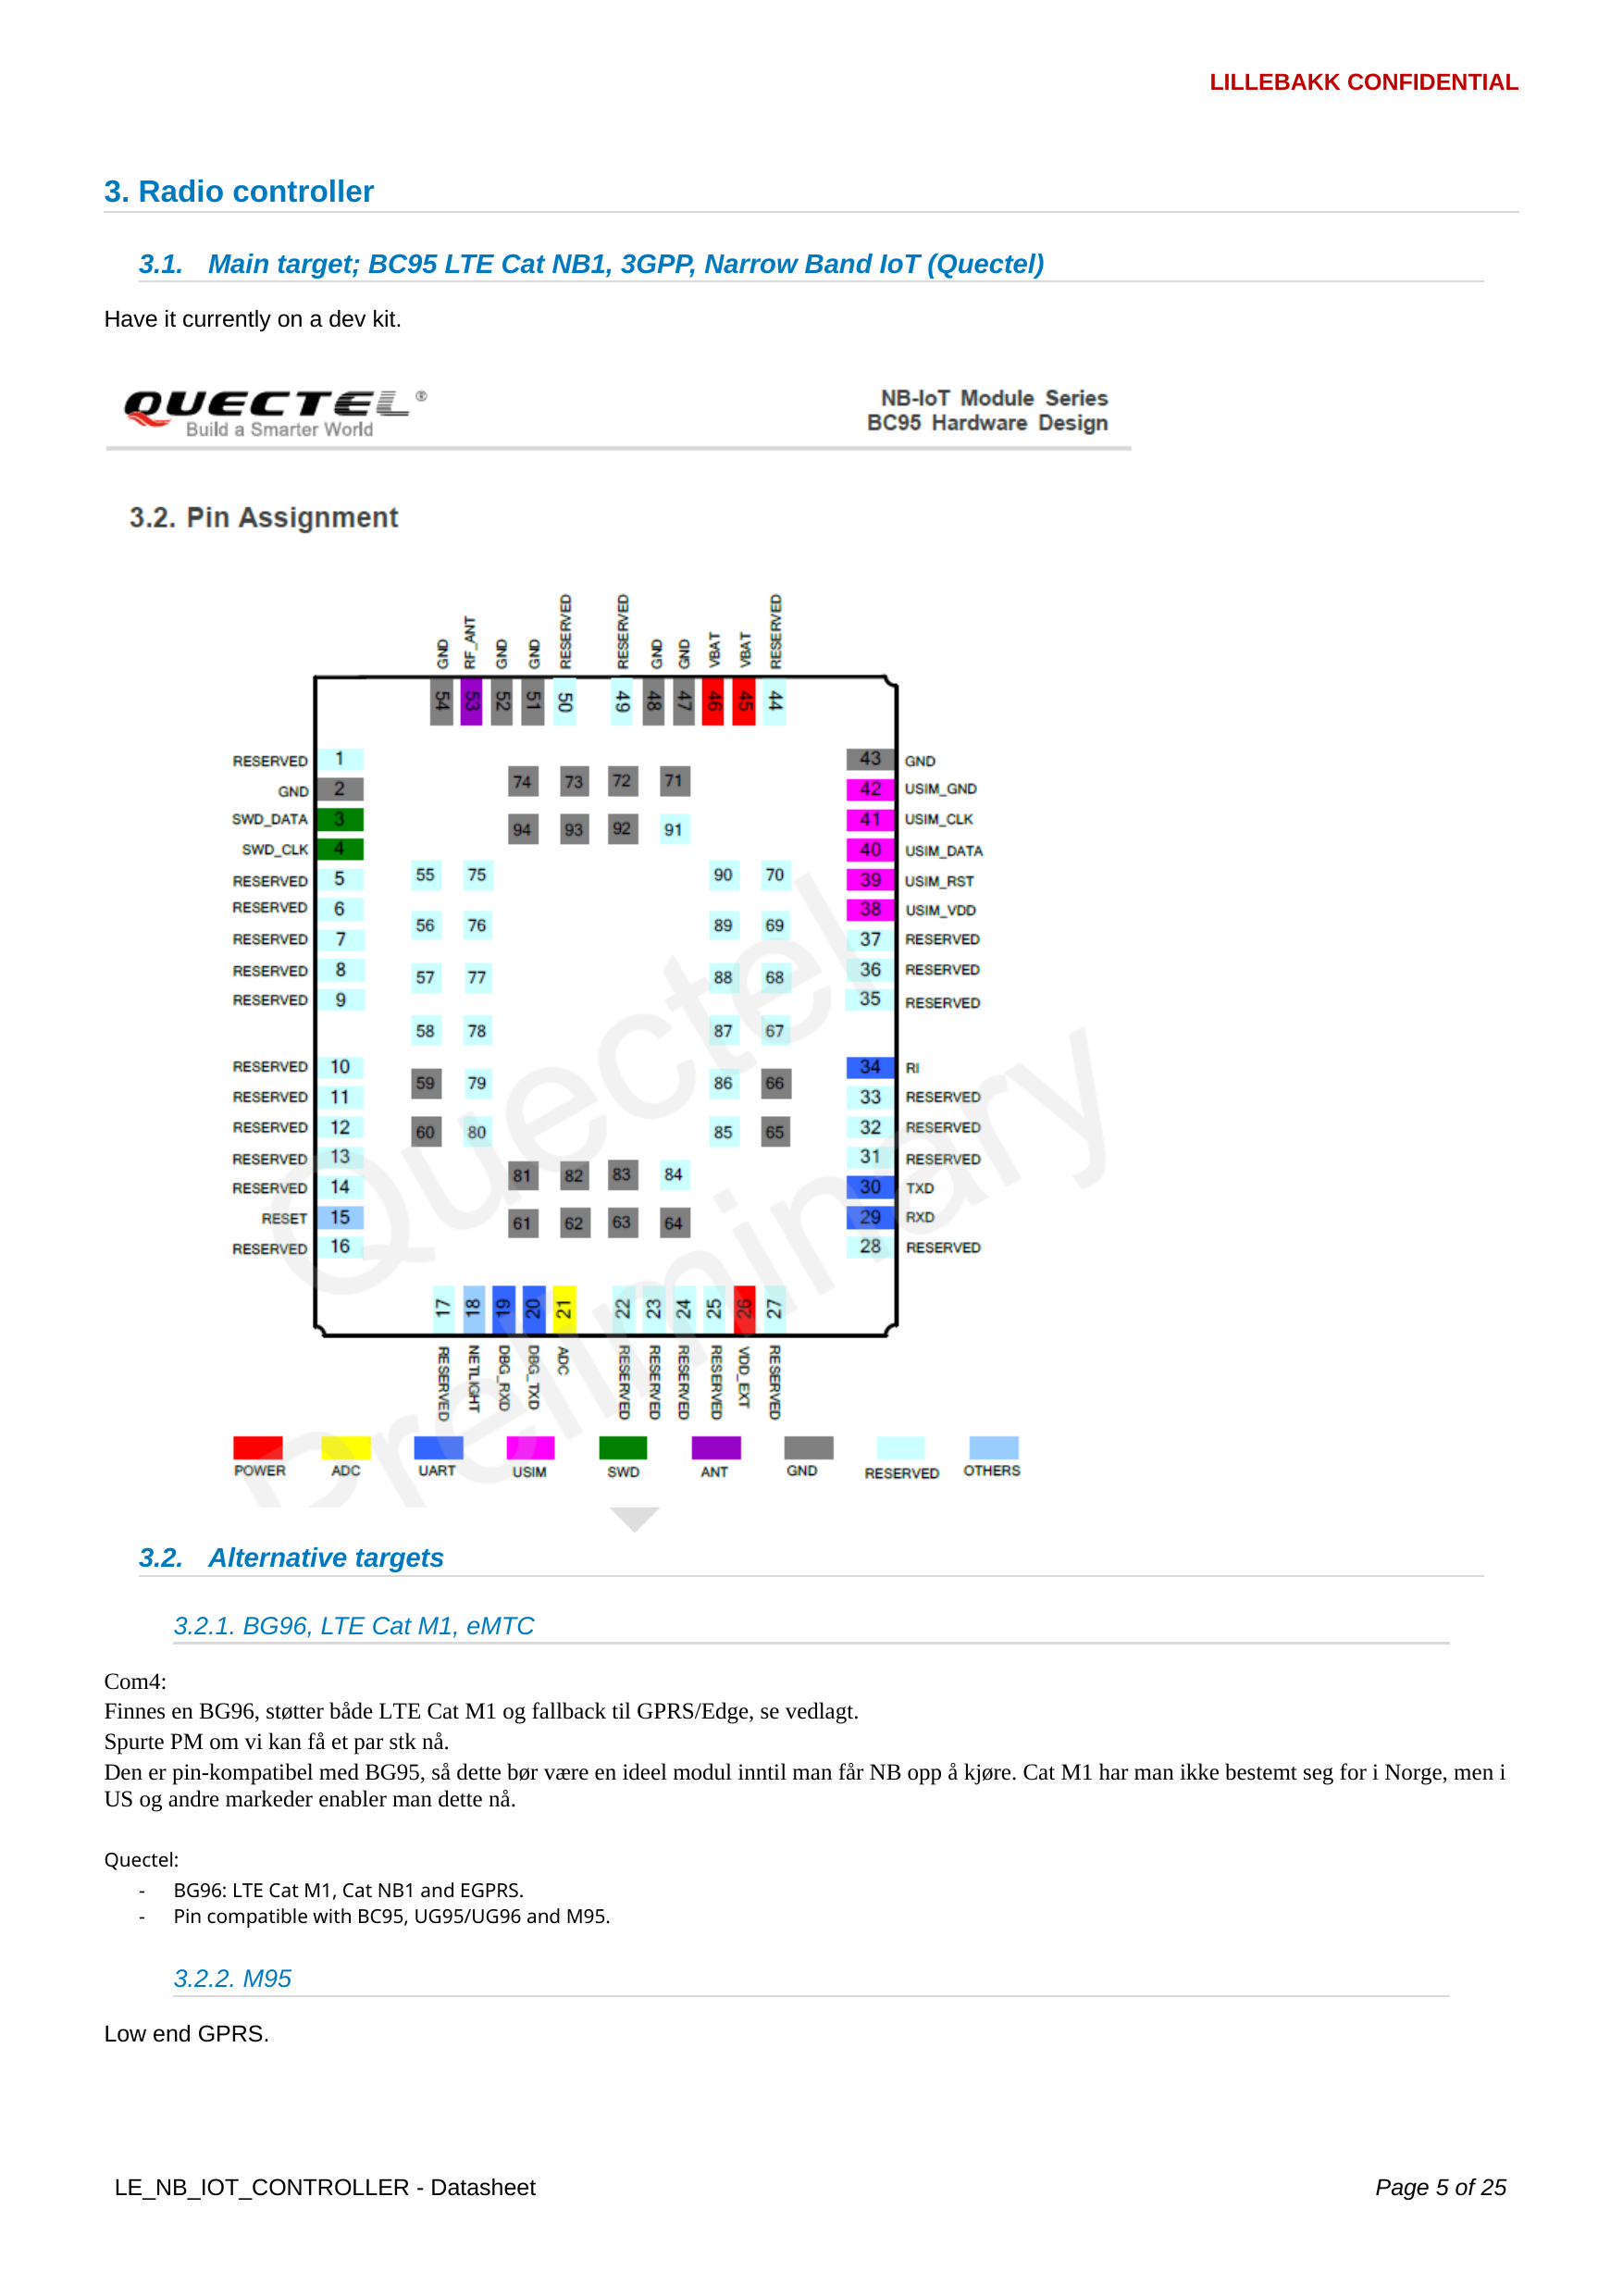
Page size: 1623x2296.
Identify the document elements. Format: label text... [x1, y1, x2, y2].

subtitle Radio controller [104, 173, 1519, 211]
text Quectel: [104, 1846, 1519, 1873]
text Spurte PM om vi kan få et par stk nå. [104, 1728, 1519, 1755]
text Com4: [104, 1668, 1519, 1694]
text Low end GPRS. [104, 2020, 1519, 2046]
subtitle Main target; BC95 LTE Cat NB1, 3GPP, Narrow Band IoT (Quectel) [139, 248, 1484, 280]
list BG96: LTE Cat M1, Cat NB1 and EGPRS. [139, 1877, 1519, 1903]
picture [104, 358, 1162, 1508]
text Finnes en BG96, støtter både LTE Cat M1 og fallback til GPRS/Edge, se vedlagt. [104, 1697, 1519, 1724]
subtitle Alternative targets [139, 1542, 1484, 1575]
subtitle M95 [173, 1964, 1450, 1995]
text Have it currently on a dev kit. [104, 305, 1519, 332]
list Pin compatible with BC95, UG95/UG96 and M95. [139, 1903, 1519, 1930]
text Den er pin-kompatibel med BG95, så dette bør være en ideel modul inntil man får NB opp å kjøre. Cat M1 har man ikke bestemt seg for i Norge, men i US og andre markeder enabler man dette nå. [104, 1758, 1519, 1812]
subtitle BG96, LTE Cat M1, eMTC [173, 1611, 1450, 1642]
